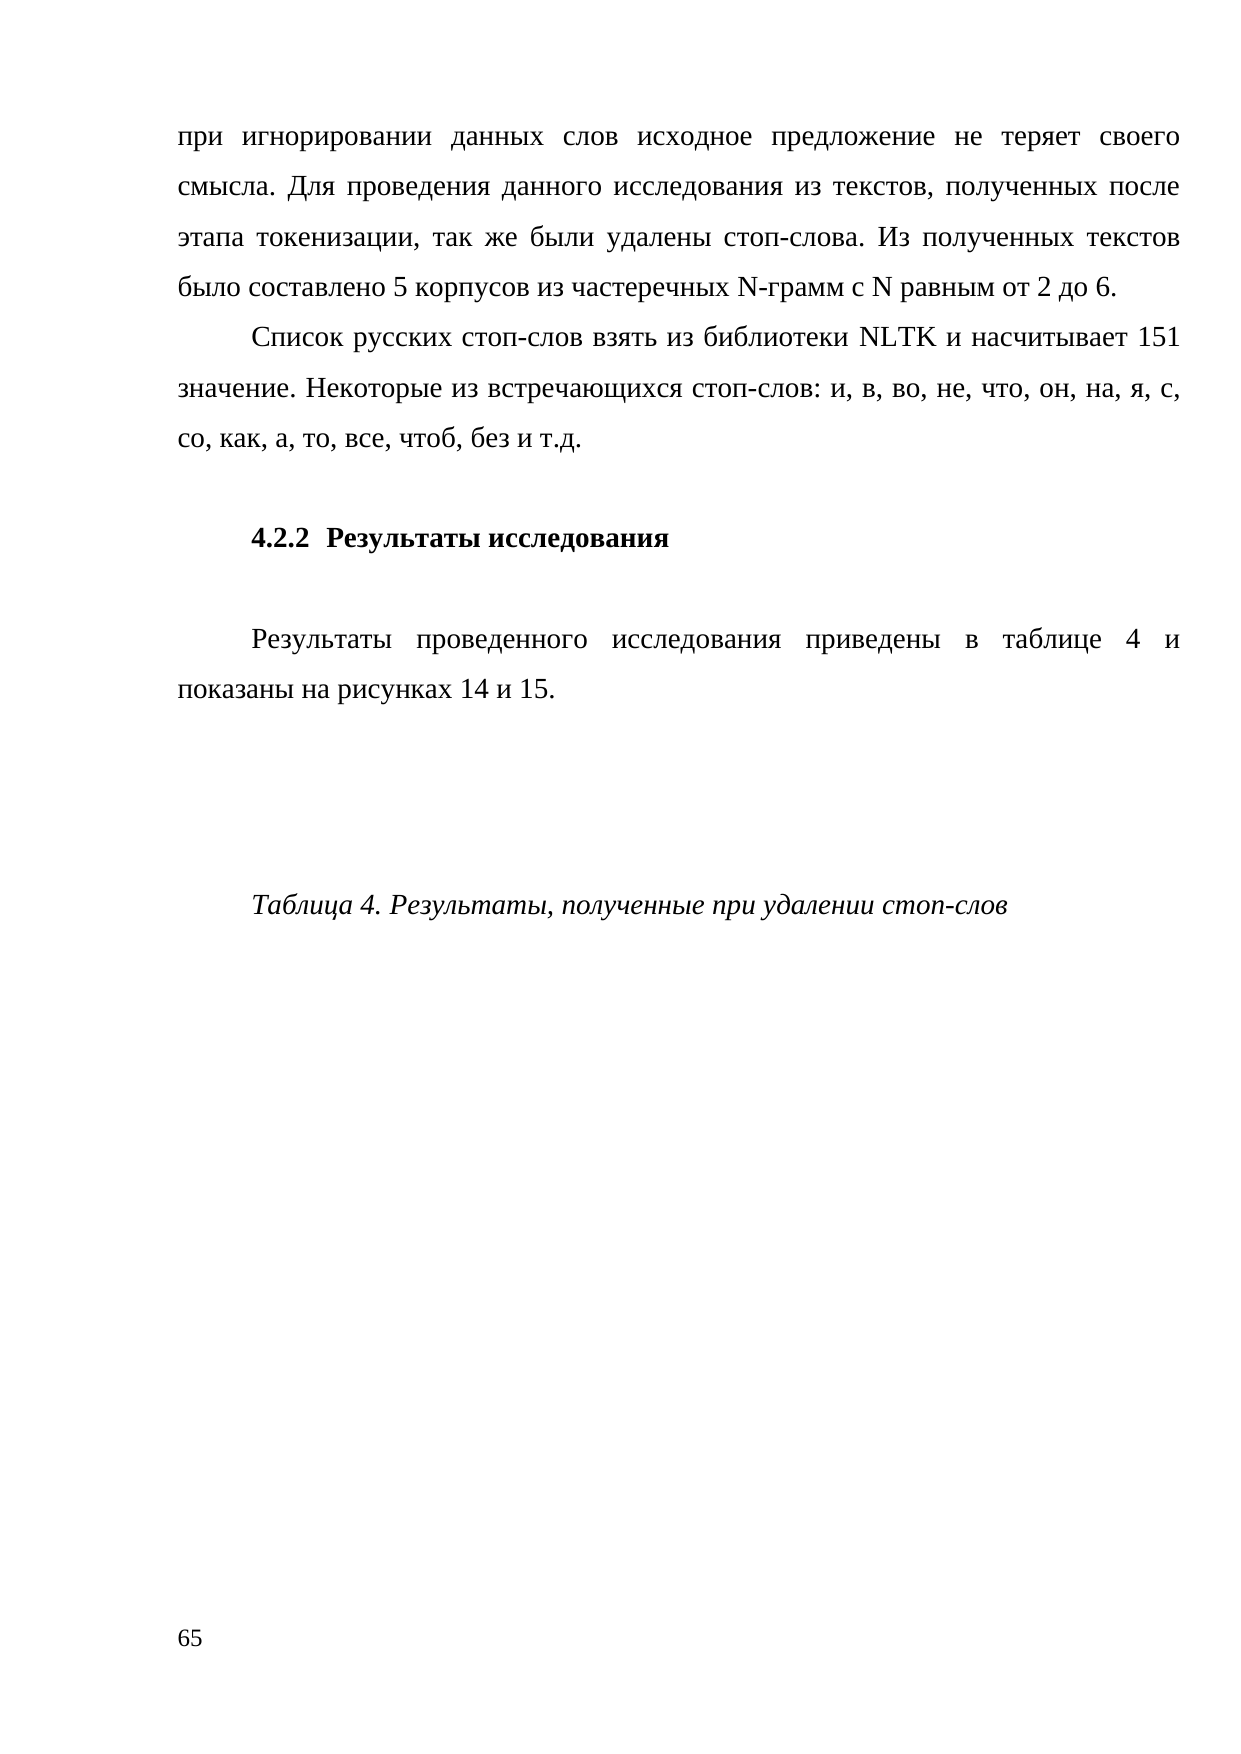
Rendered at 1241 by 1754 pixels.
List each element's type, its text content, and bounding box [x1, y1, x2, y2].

text Результаты проведенного исследования приведены в таблице 4 и показаны на рисунках 14 и 15. [177, 621, 1181, 705]
text Таблица 4. Результаты, полученные при удалении стоп-слов [177, 887, 1181, 921]
text Список русских стоп-слов взять из библиотеки NLTK и насчитывает 151 значение. Некоторые из встречающихся стоп-слов: и, в, во, не, что, он, на, я, с, со, как, а, то, все, чтоб, без и т.д. [177, 319, 1181, 453]
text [177, 118, 1181, 303]
subtitle Результаты исследования [251, 521, 1181, 554]
